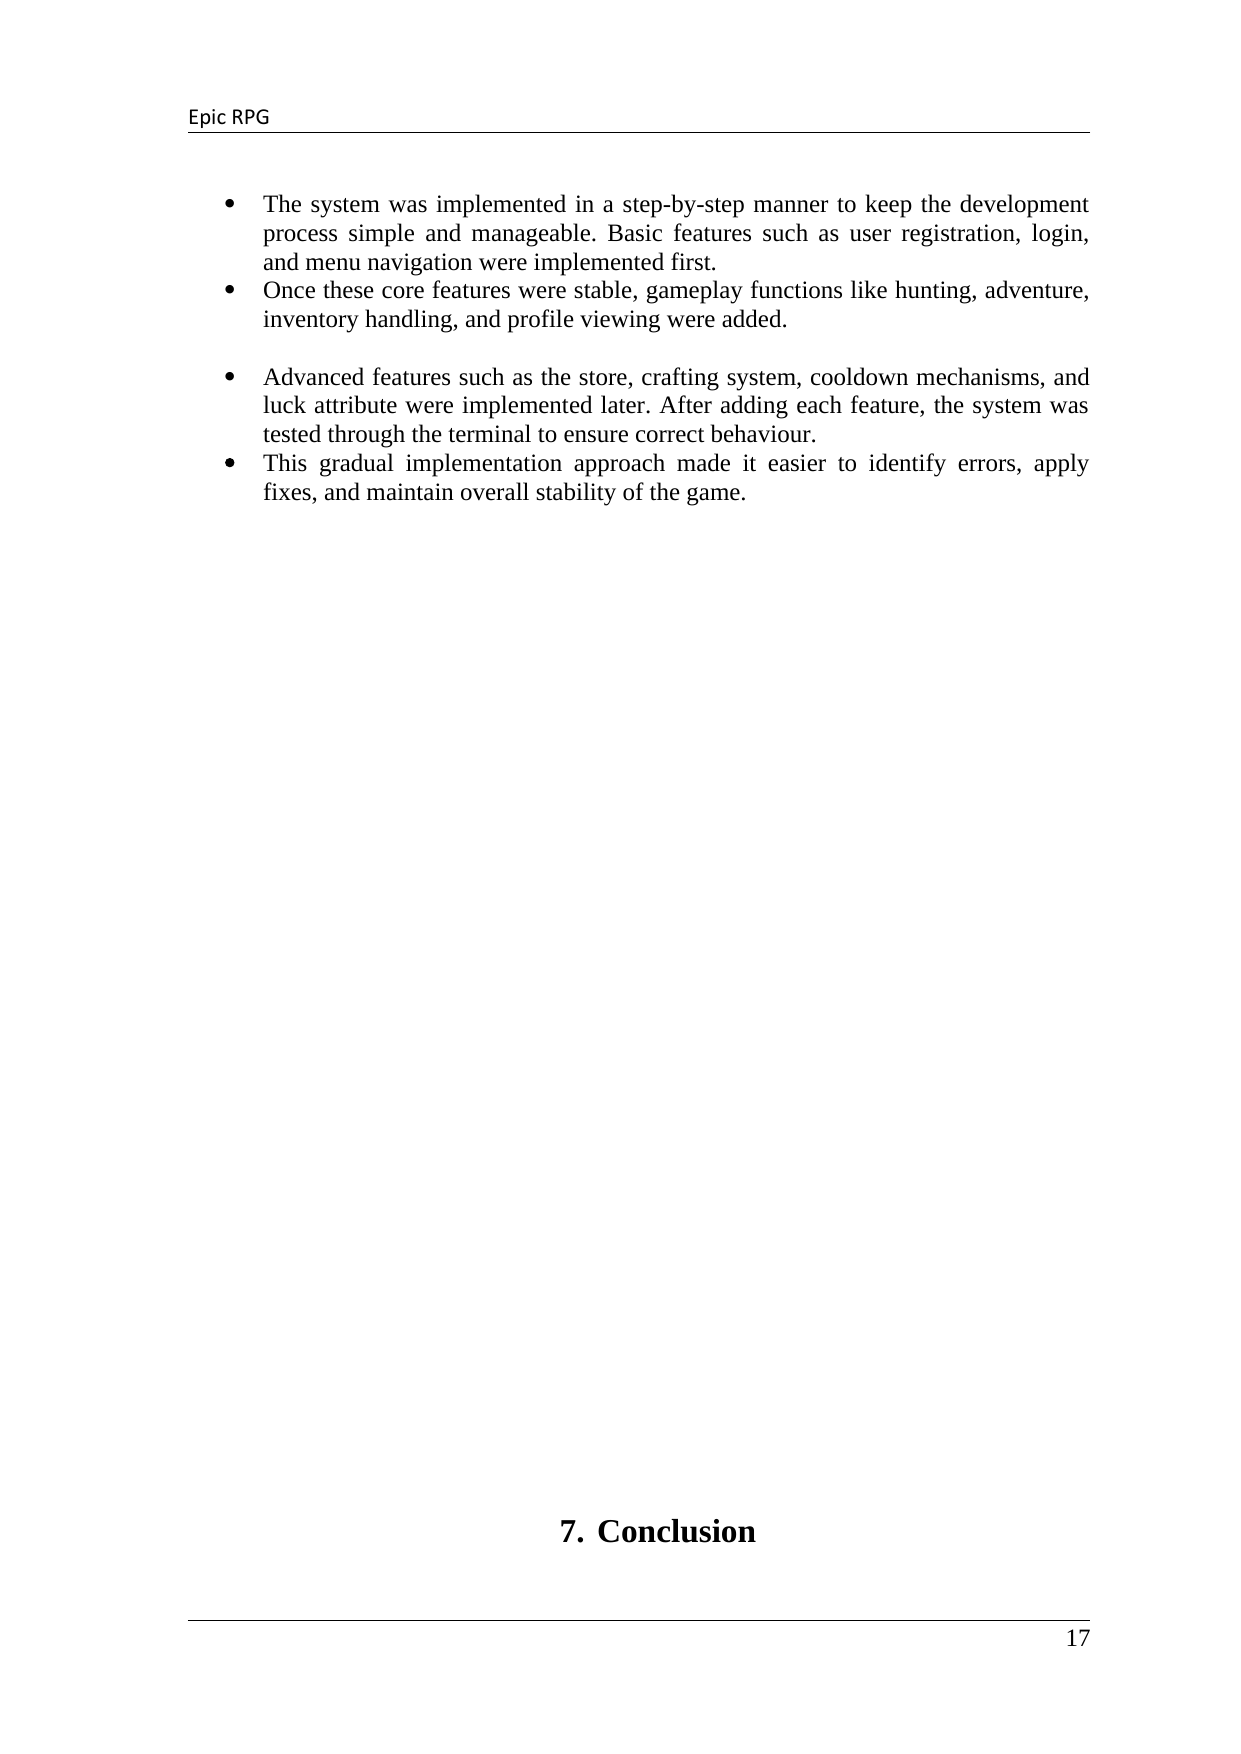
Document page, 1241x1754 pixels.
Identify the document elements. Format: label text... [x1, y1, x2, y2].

list Advanced features such as the store, crafting system, cooldown mechanisms, and luck attribute were implemented later. After adding each feature, the system was tested through the terminal to ensure correct behaviour. [225, 362, 1090, 448]
list This gradual implementation approach made it easier to identify errors, apply fixes, and maintain overall stability of the game. [225, 448, 1090, 506]
list Once these core features were stable, gameplay functions like hunting, adventure, inventory handling, and profile viewing were added. [225, 276, 1090, 333]
list The system was implemented in a step-by-step manner to keep the development process simple and manageable. Basic features such as user registration, login, and menu navigation were implemented first. [225, 189, 1090, 276]
subtitle Conclusion [225, 1512, 1090, 1550]
